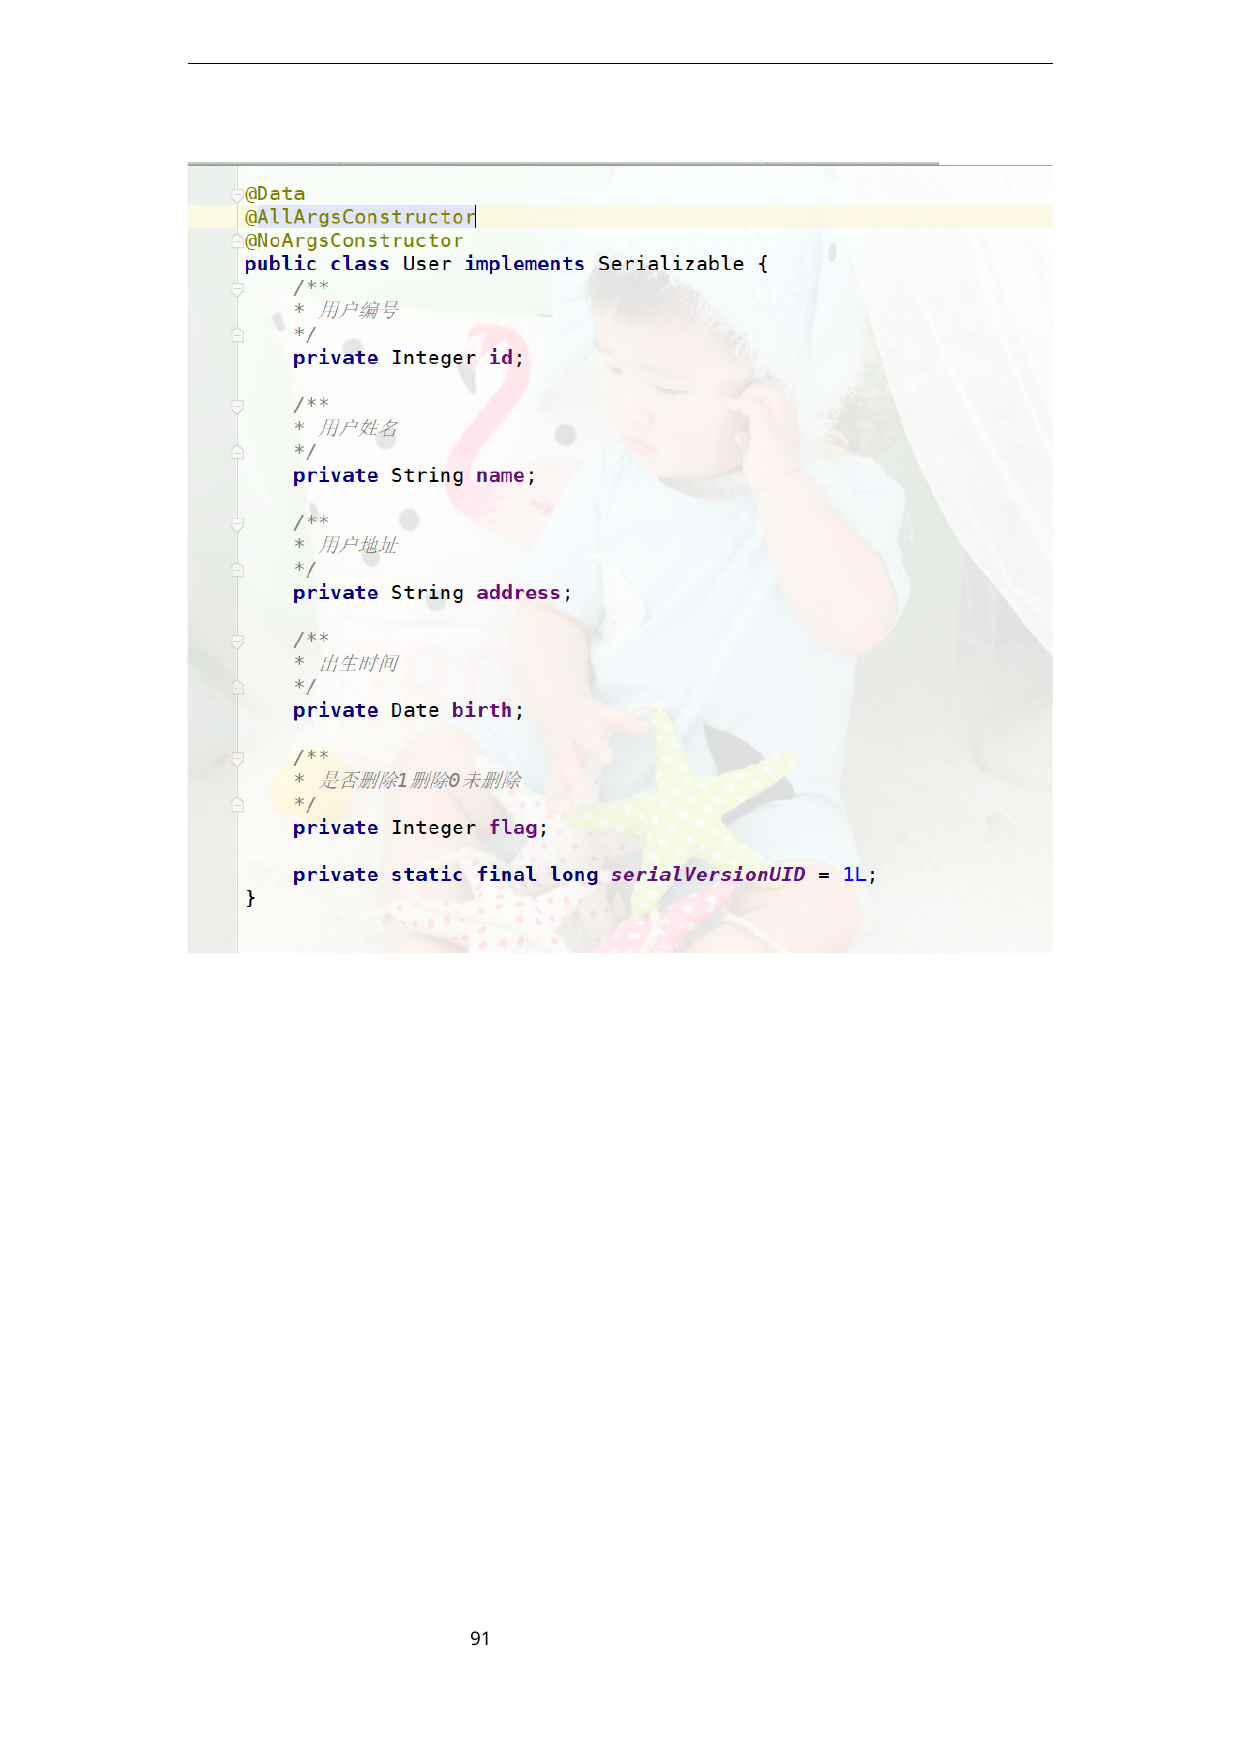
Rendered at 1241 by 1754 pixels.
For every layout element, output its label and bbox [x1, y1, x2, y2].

picture [187, 162, 1053, 953]
